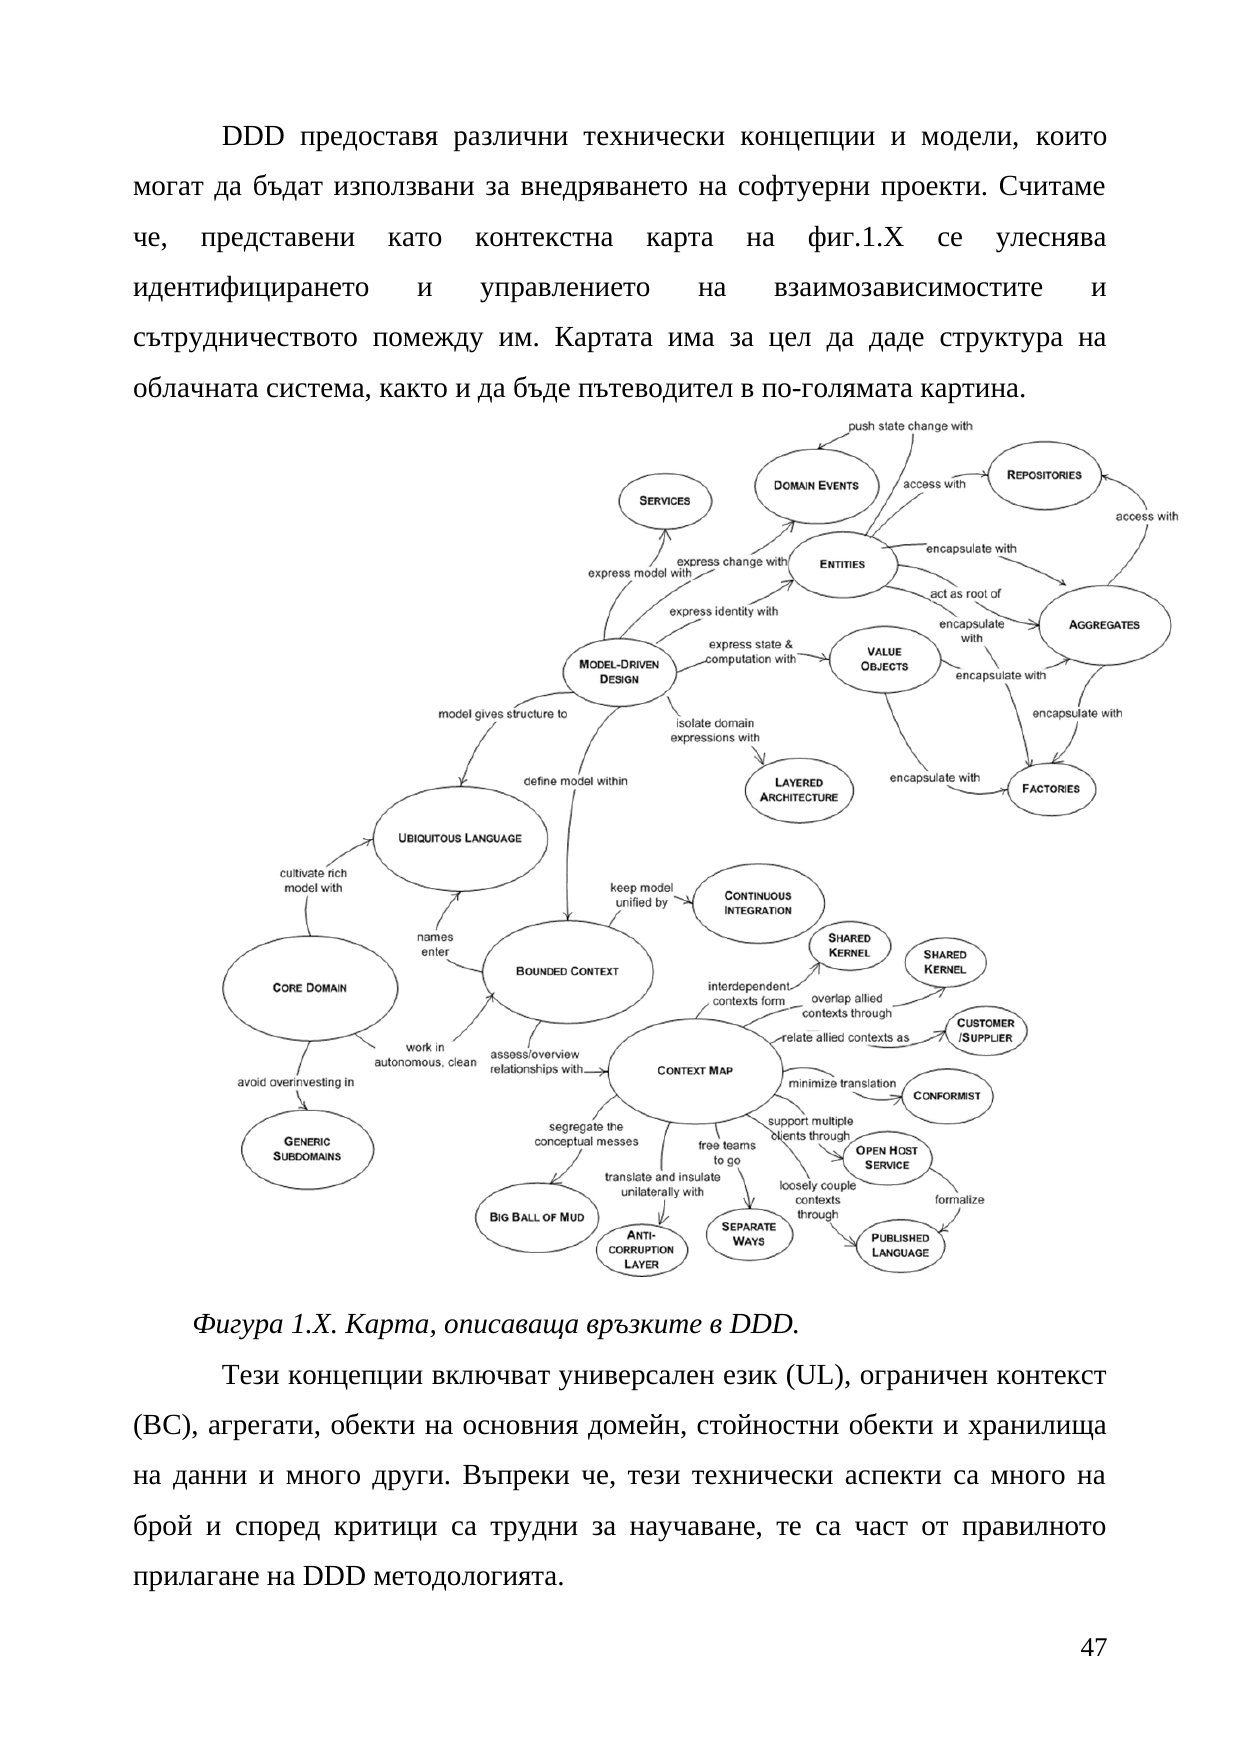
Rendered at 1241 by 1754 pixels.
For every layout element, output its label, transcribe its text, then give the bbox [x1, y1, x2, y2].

text Тези концепции включват универсален език (UL), ограничен контекст (BC), агрегати, обекти на основния домейн, стойностни обекти и хранилища на данни и много други. Въпреки че, тези технически аспекти са много на брой и според критици са трудни за научаване, те са част от правилното прилагане на DDD методологията. [133, 1357, 1107, 1592]
text Фигура 1.Х. Карта, описаваща връзките в DDD. [133, 1307, 1107, 1340]
text DDD предоставя различни технически концепции и модели, които могат да бъдат използвани за внедряването на софтуерни проекти. Считаме че, представени като контекстна карта на фиг.1.Х се улеснява идентифицирането и управлението на взаимозависимостите и сътрудничеството помежду им. Картата има за цел да даде структура на облачната система, както и да бъде пътеводител в по-голямата картина. [133, 118, 1107, 403]
picture [221, 420, 1195, 1290]
